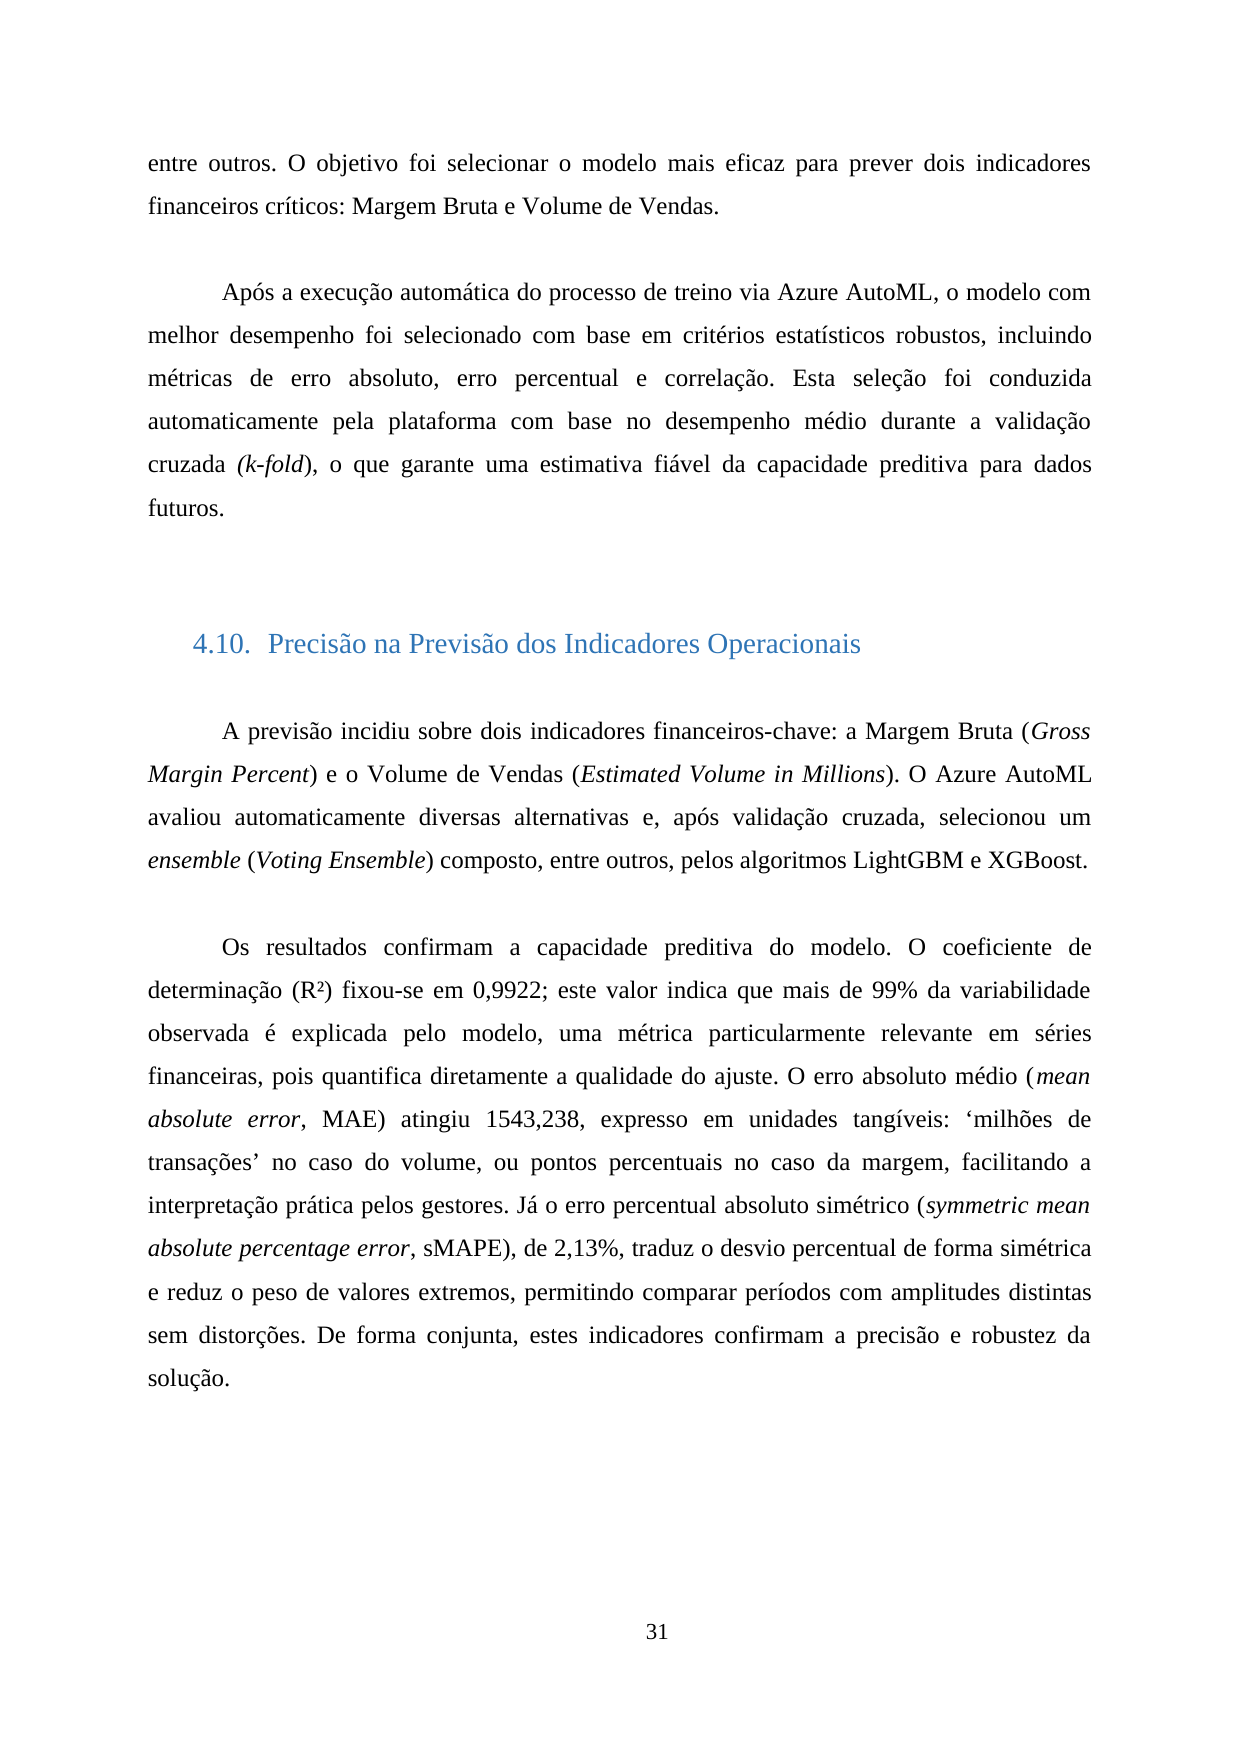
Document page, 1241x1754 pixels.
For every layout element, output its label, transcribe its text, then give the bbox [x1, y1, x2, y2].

subtitle Precisão na Previsão dos Indicadores Operacionais [193, 626, 1092, 660]
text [148, 148, 1092, 219]
text A previsão incidiu sobre dois indicadores financeiros-chave: a Margem Bruta (Gross Margin Percent) e o Volume de Vendas (Estimated Volume in Millions). O Azure AutoML avaliou automaticamente diversas alternativas e, após validação cruzada, selecionou um ensemble (Voting Ensemble) composto, entre outros, pelos algoritmos LightGBM e XGBoost. [148, 716, 1092, 874]
text Após a execução automática do processo de treino via Azure AutoML, o modelo com melhor desempenho foi selecionado com base em critérios estatísticos robustos, incluindo métricas de erro absoluto, erro percentual e correlação. Esta seleção foi conduzida automaticamente pela plataforma com base no desempenho médio durante a validação cruzada (k-fold), o que garante uma estimativa fiável da capacidade preditiva para dados futuros. [148, 277, 1092, 521]
text Os resultados confirmam a capacidade preditiva do modelo. O coeficiente de determinação (R²) fixou-se em 0,9922; este valor indica que mais de 99% da variabilidade observada é explicada pelo modelo, uma métrica particularmente relevante em séries financeiras, pois quantifica diretamente a qualidade do ajuste. O erro absoluto médio (mean absolute error, MAE) atingiu 1543,238, expresso em unidades tangíveis: ‘milhões de transações’ no caso do volume, ou pontos percentuais no caso da margem, facilitando a interpretação prática pelos gestores. Já o erro percentual absoluto simétrico (symmetric mean absolute percentage error, sMAPE), de 2,13%, traduz o desvio percentual de forma simétrica e reduz o peso de valores extremos, permitindo comparar períodos com amplitudes distintas sem distorções. De forma conjunta, estes indicadores confirmam a precisão e robustez da solução. [148, 932, 1092, 1392]
